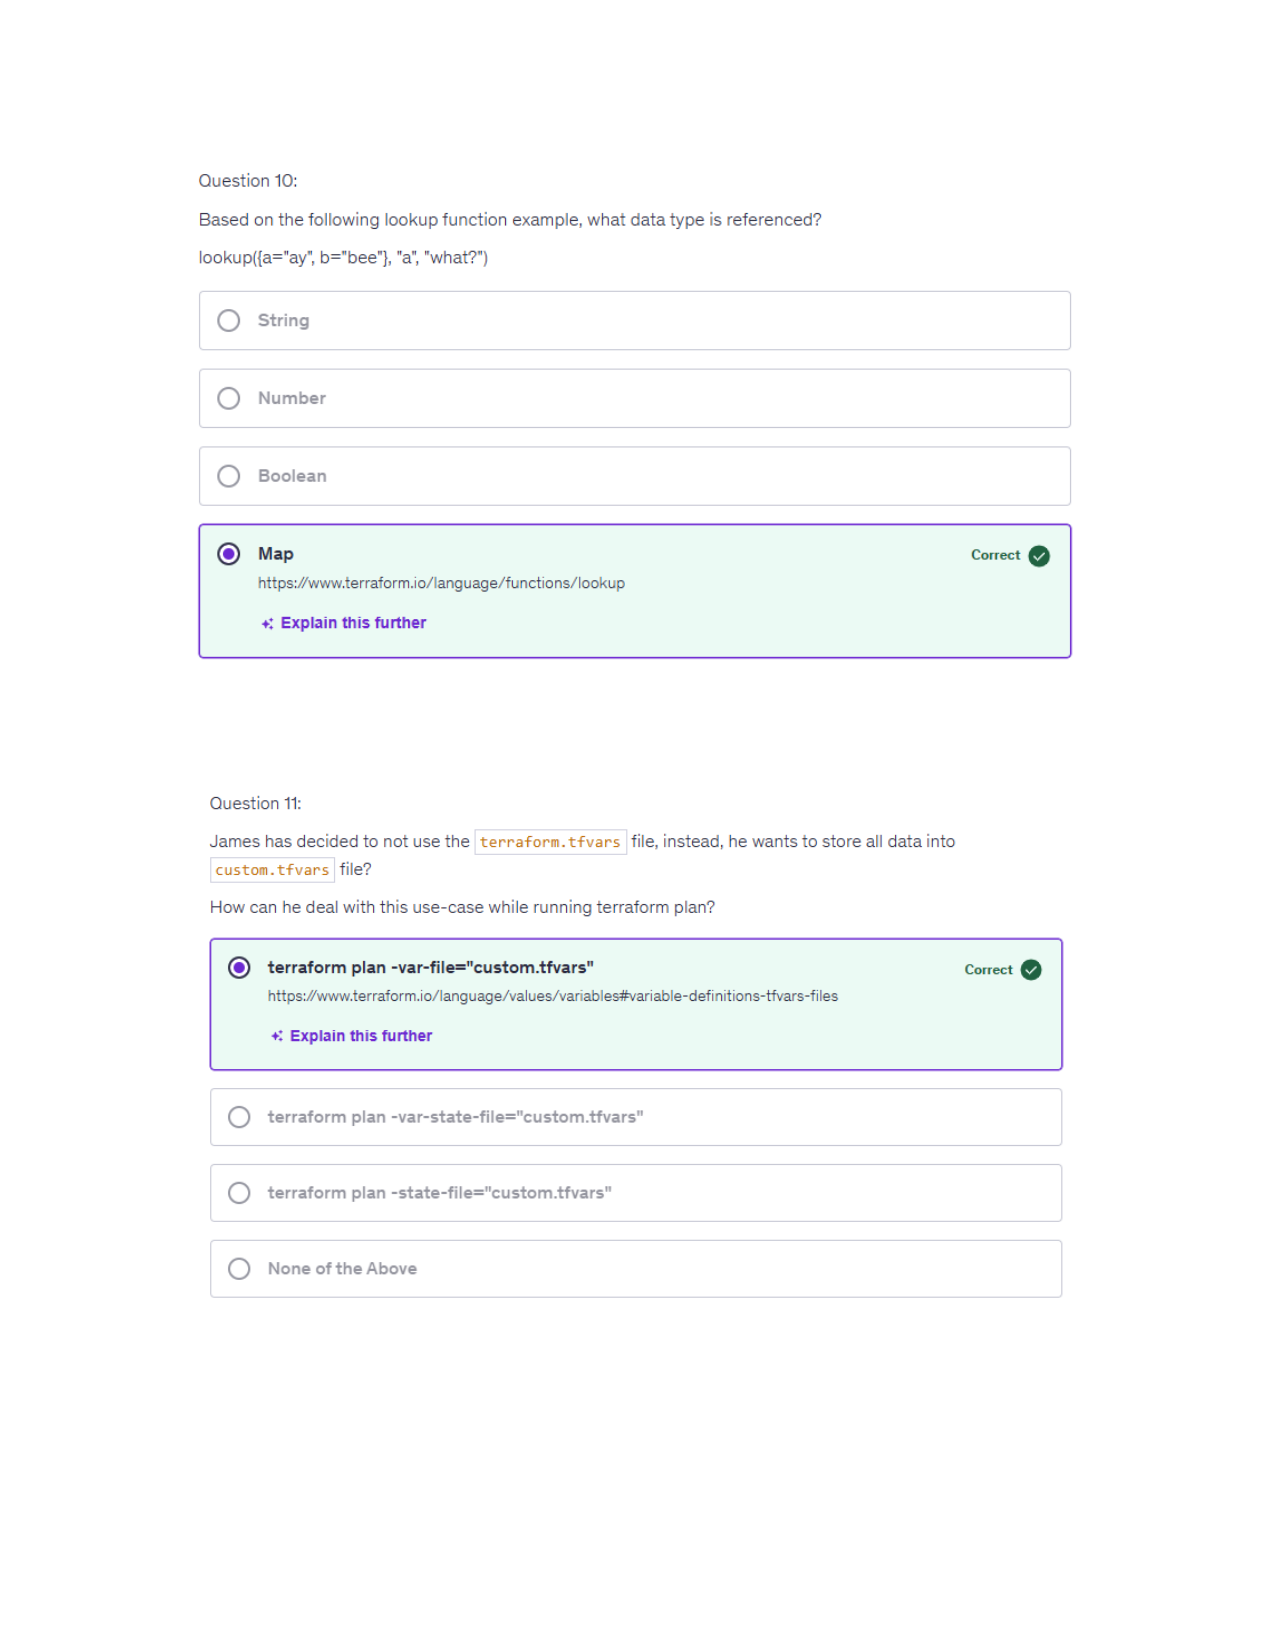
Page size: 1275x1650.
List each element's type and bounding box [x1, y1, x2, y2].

picture [150, 150, 1125, 745]
picture [150, 749, 1125, 1367]
